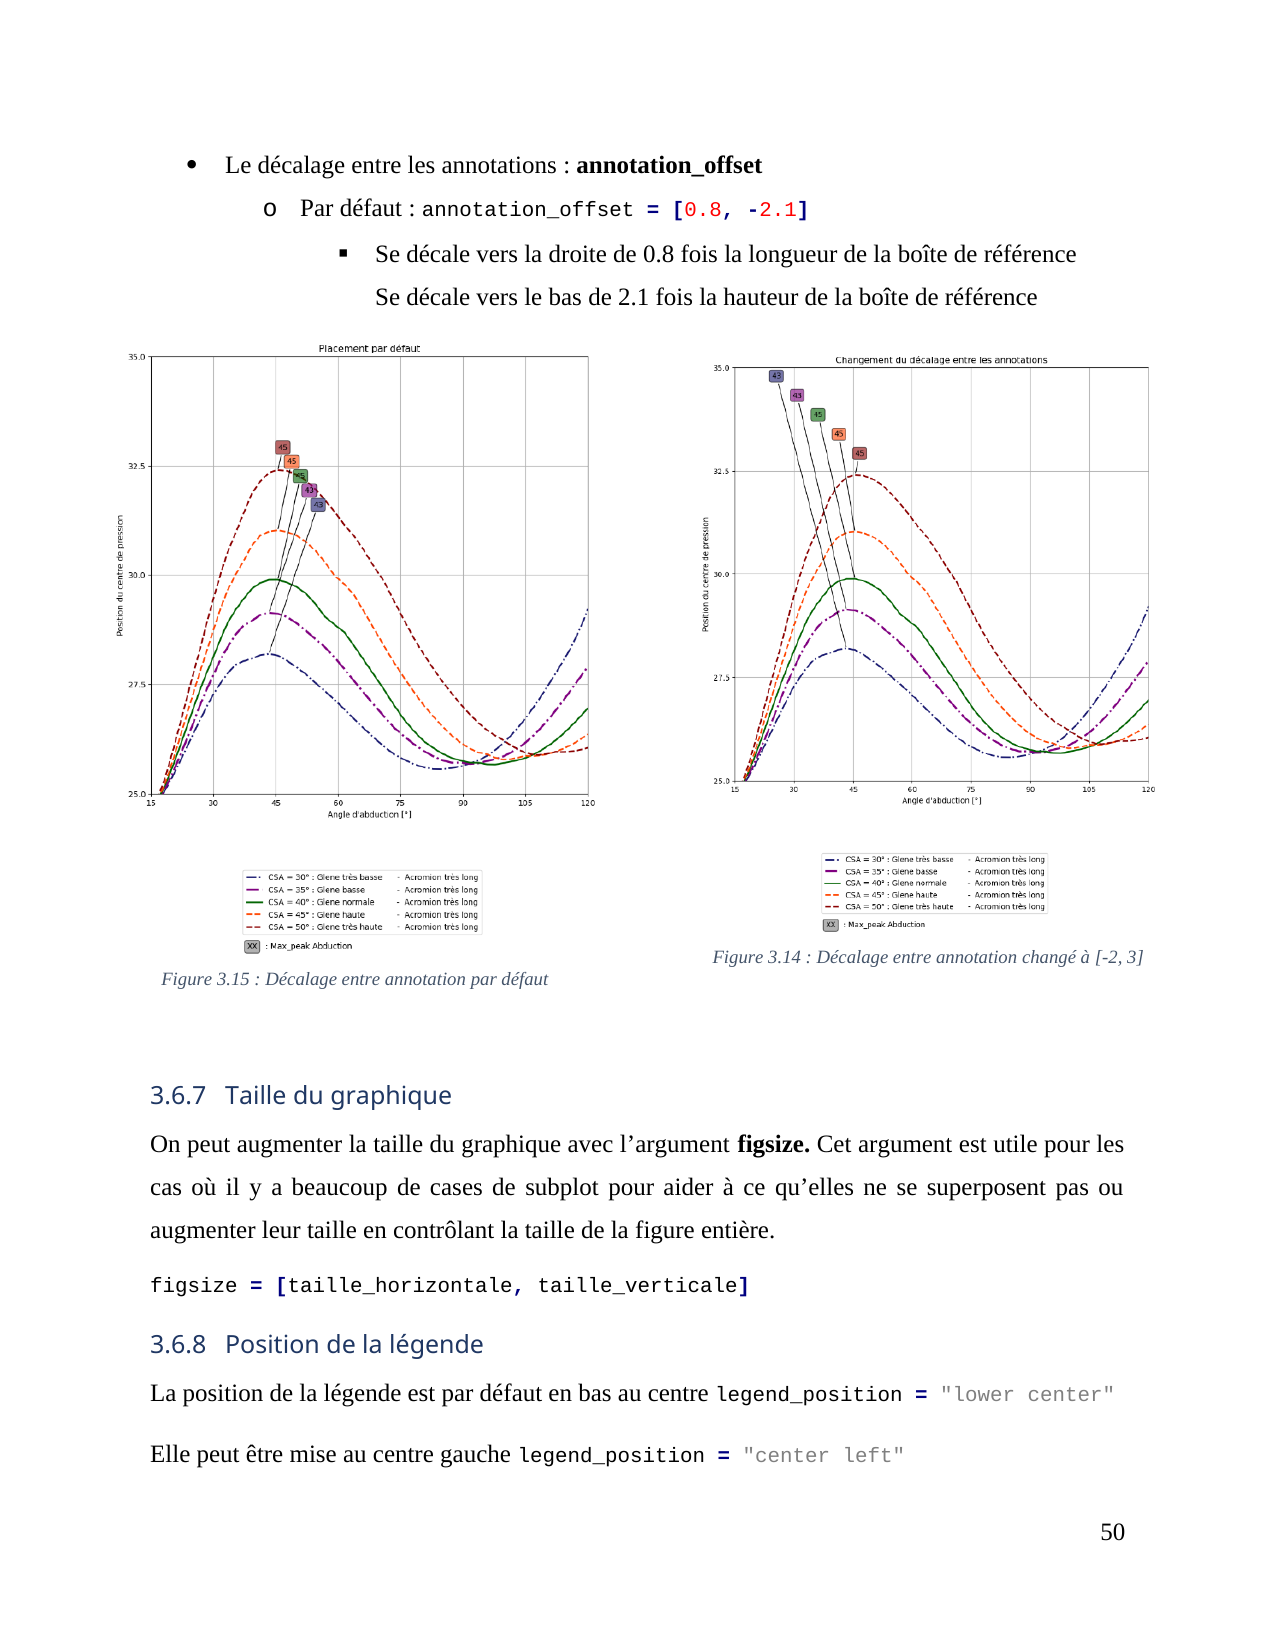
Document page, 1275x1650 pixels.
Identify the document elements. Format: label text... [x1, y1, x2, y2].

text La position de la légende est par défaut en bas au centre legend_position = "lower center" [150, 1378, 1125, 1408]
text Elle peut être mise au centre gauche legend_position = "center left" [150, 1439, 1125, 1469]
subtitle Position de la légende [150, 1327, 1125, 1361]
picture [111, 338, 600, 956]
text figsize = [taille_horizontale, taille_verticale] [150, 1275, 1125, 1298]
list Par défaut : annotation_offset = [0.8, -2.1] [262, 193, 1125, 224]
text On peut augmenter la taille du graphique avec l’argument figsize. Cet argument est utile pour les cas où il y a beaucoup de cases de subplot pour aider à ce qu’elles ne se superposent pas ou augmenter leur taille en contrôlant la taille de la figure entière. [150, 1129, 1125, 1244]
picture [697, 350, 1160, 934]
list Se décale vers la droite de 0.8 fois la longueur de la boîte de référence [337, 239, 1125, 268]
list Le décalage entre les annotations : annotation_offset [187, 150, 1125, 179]
list Se décale vers le bas de 2.1 fois la hauteur de la boîte de référence [375, 282, 1125, 311]
